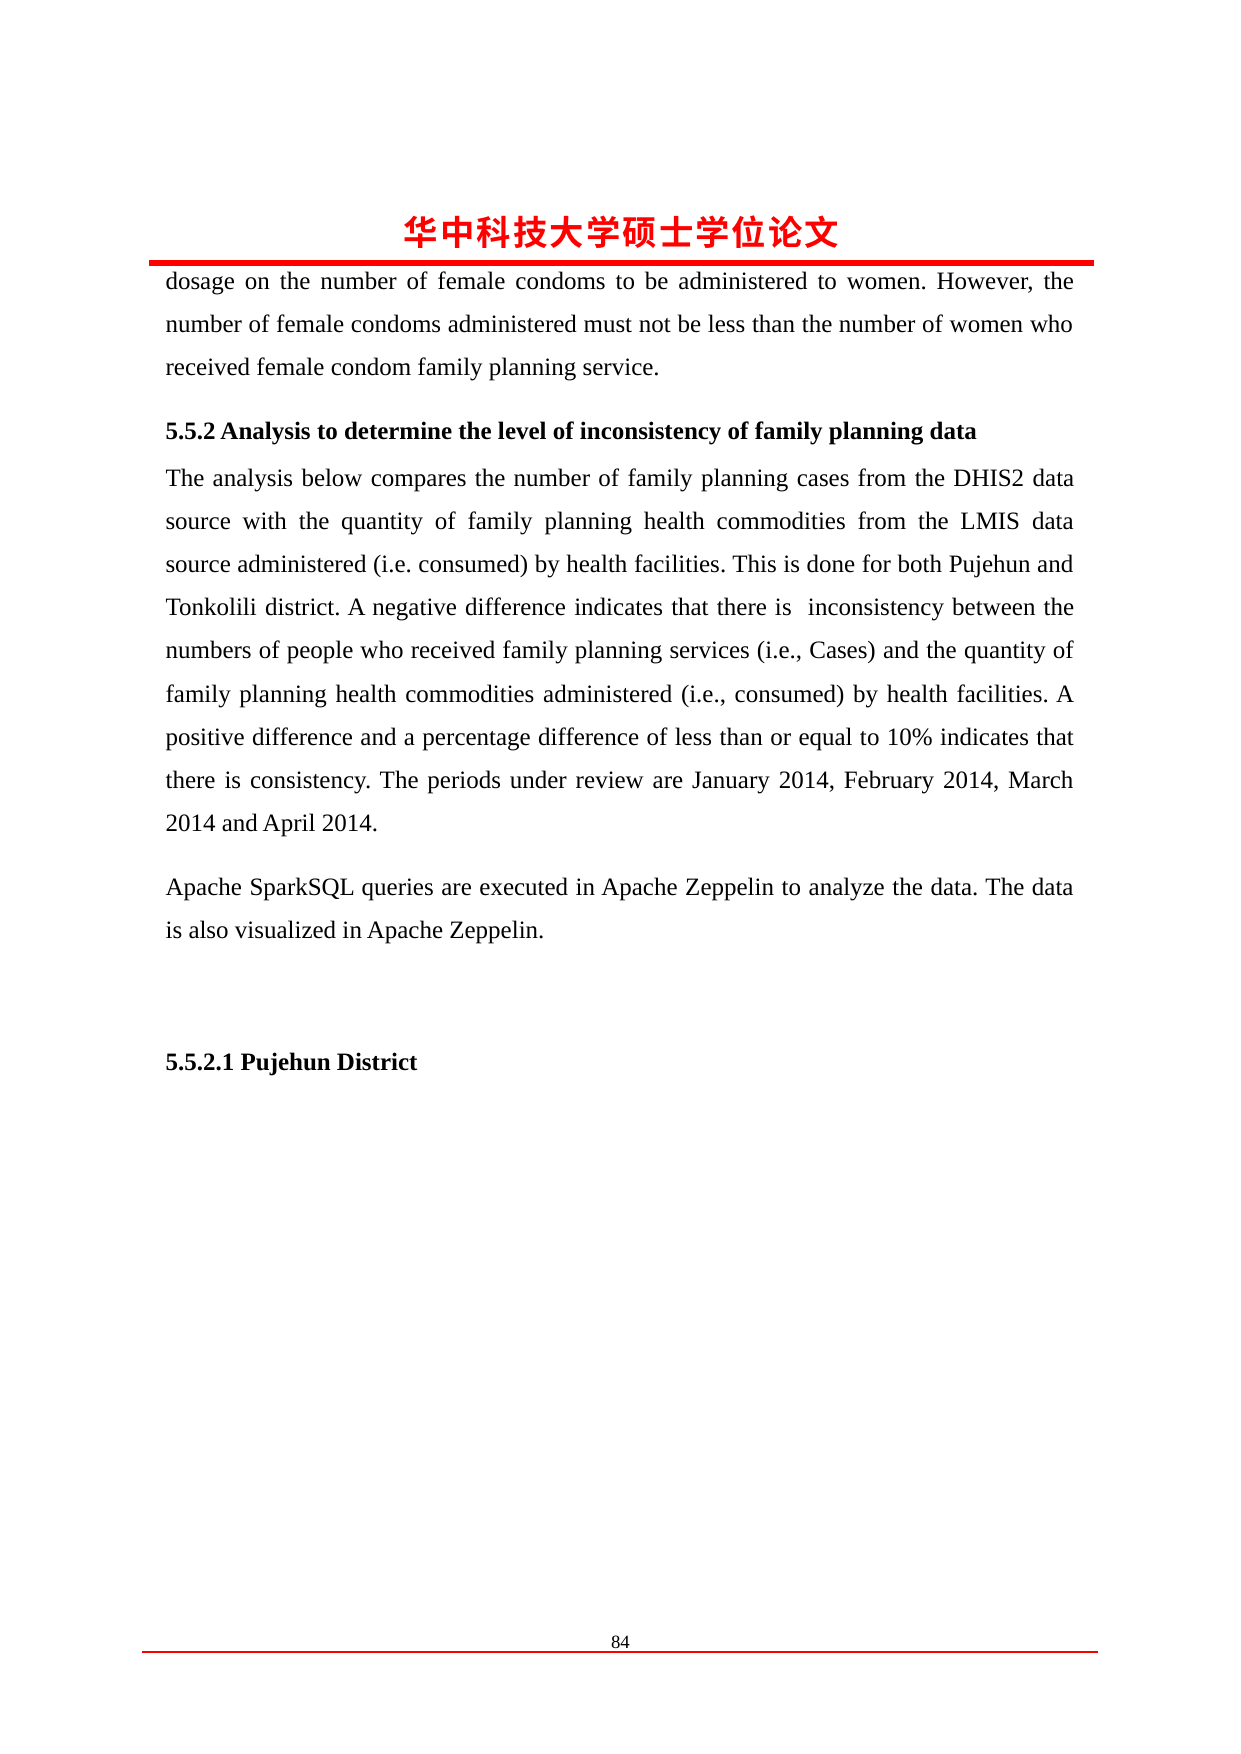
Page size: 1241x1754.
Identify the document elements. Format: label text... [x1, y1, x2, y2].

subtitle 5.5.2 Analysis to determine the level of inconsistency of family planning data [165, 416, 1075, 445]
text The analysis below compares the number of family planning cases from the DHIS2 data source with the quantity of family planning health commodities from the LMIS data source administered (i.e. consumed) by health facilities. This is done for both Pujehun and Tonkolili district. A negative difference indicates that there is inconsistency between the numbers of people who received family planning services (i.e., Cases) and the quantity of family planning health commodities administered (i.e., consumed) by health facilities. A positive difference and a percentage difference of less than or equal to 10% indicates that there is consistency. The periods under review are January 2014, February 2014, March 2014 and April 2014. [165, 463, 1075, 837]
subtitle 5.5.2.1 Pujehun District [165, 1047, 1075, 1076]
text Apache SparkSQL queries are executed in Apache Zeppelin to analyze the data. The data is also visualized in Apache Zeppelin. [165, 872, 1075, 944]
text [165, 266, 1075, 381]
